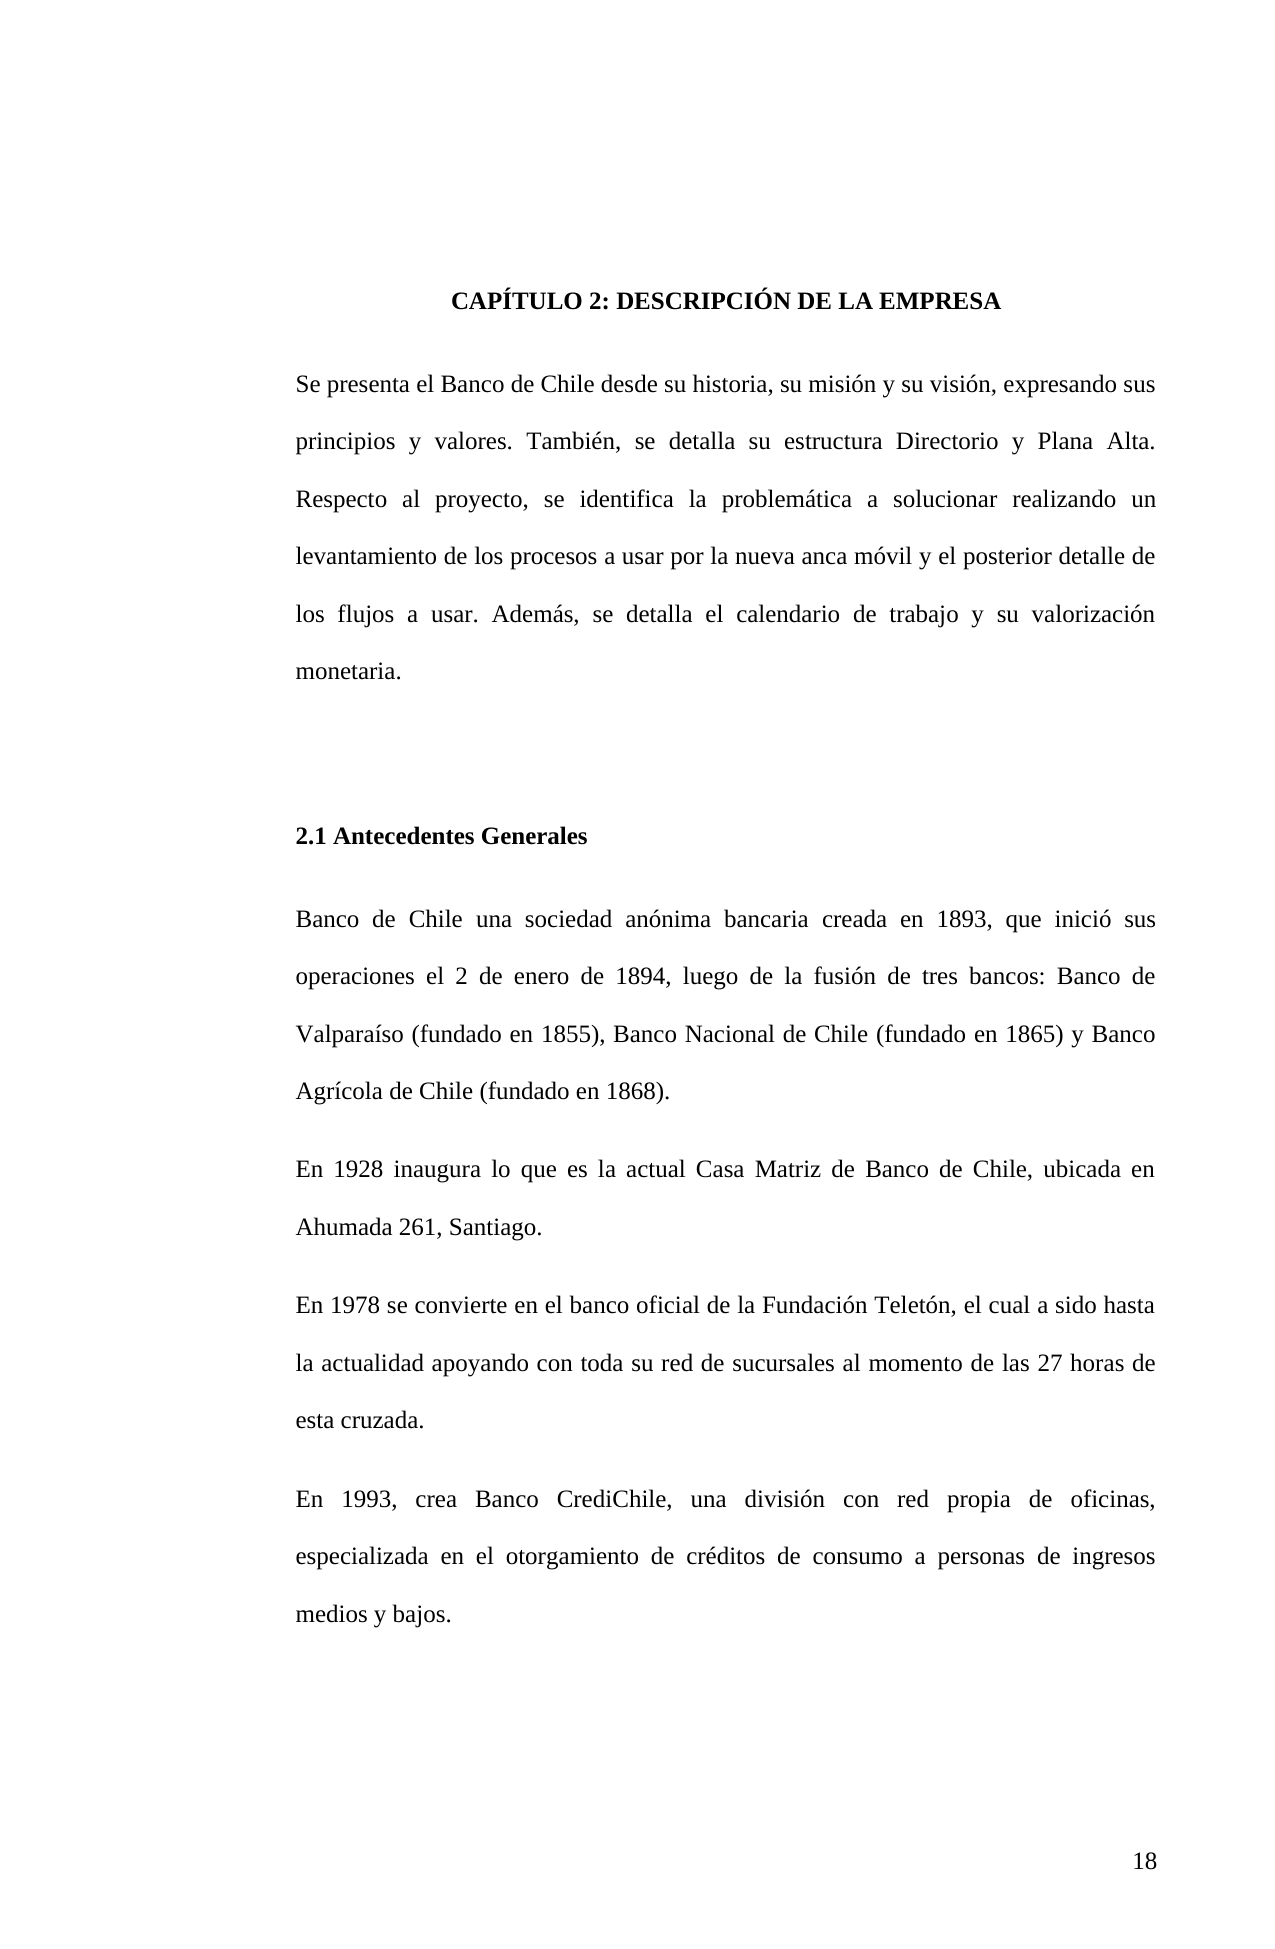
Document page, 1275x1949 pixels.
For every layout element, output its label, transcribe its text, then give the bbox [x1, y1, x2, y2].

text Banco de Chile una sociedad anónima bancaria creada en 1893, que inició sus operaciones el 2 de enero de 1894, luego de la fusión de tres bancos: Banco de Valparaíso (fundado en 1855), Banco Nacional de Chile (fundado en 1865) y Banco Agrícola de Chile (fundado en 1868). [295, 904, 1157, 1105]
text En 1928 inaugura lo que es la actual Casa Matriz de Banco de Chile, ubicada en Ahumada 261, Santiago. [295, 1154, 1157, 1241]
subtitle Antecedentes Generales [295, 821, 1157, 850]
text En 1978 se convierte en el banco oficial de la Fundación Teletón, el cual a sido hasta la actualidad apoyando con toda su red de sucursales al momento de las 27 horas de esta cruzada. [295, 1290, 1157, 1434]
text Se presenta el Banco de Chile desde su historia, su misión y su visión, expresando sus principios y valores. También, se detalla su estructura Directorio y Plana Alta. Respecto al proyecto, se identifica la problemática a solucionar realizando un levantamiento de los procesos a usar por la nueva anca móvil y el posterior detalle de los flujos a usar. Además, se detalla el calendario de trabajo y su valorización monetaria. [295, 369, 1157, 685]
text En 1993, crea Banco CrediChile, una división con red propia de oficinas, especializada en el otorgamiento de créditos de consumo a personas de ingresos medios y bajos. [295, 1484, 1157, 1627]
subtitle Descripción de la Empresa [295, 286, 1157, 315]
